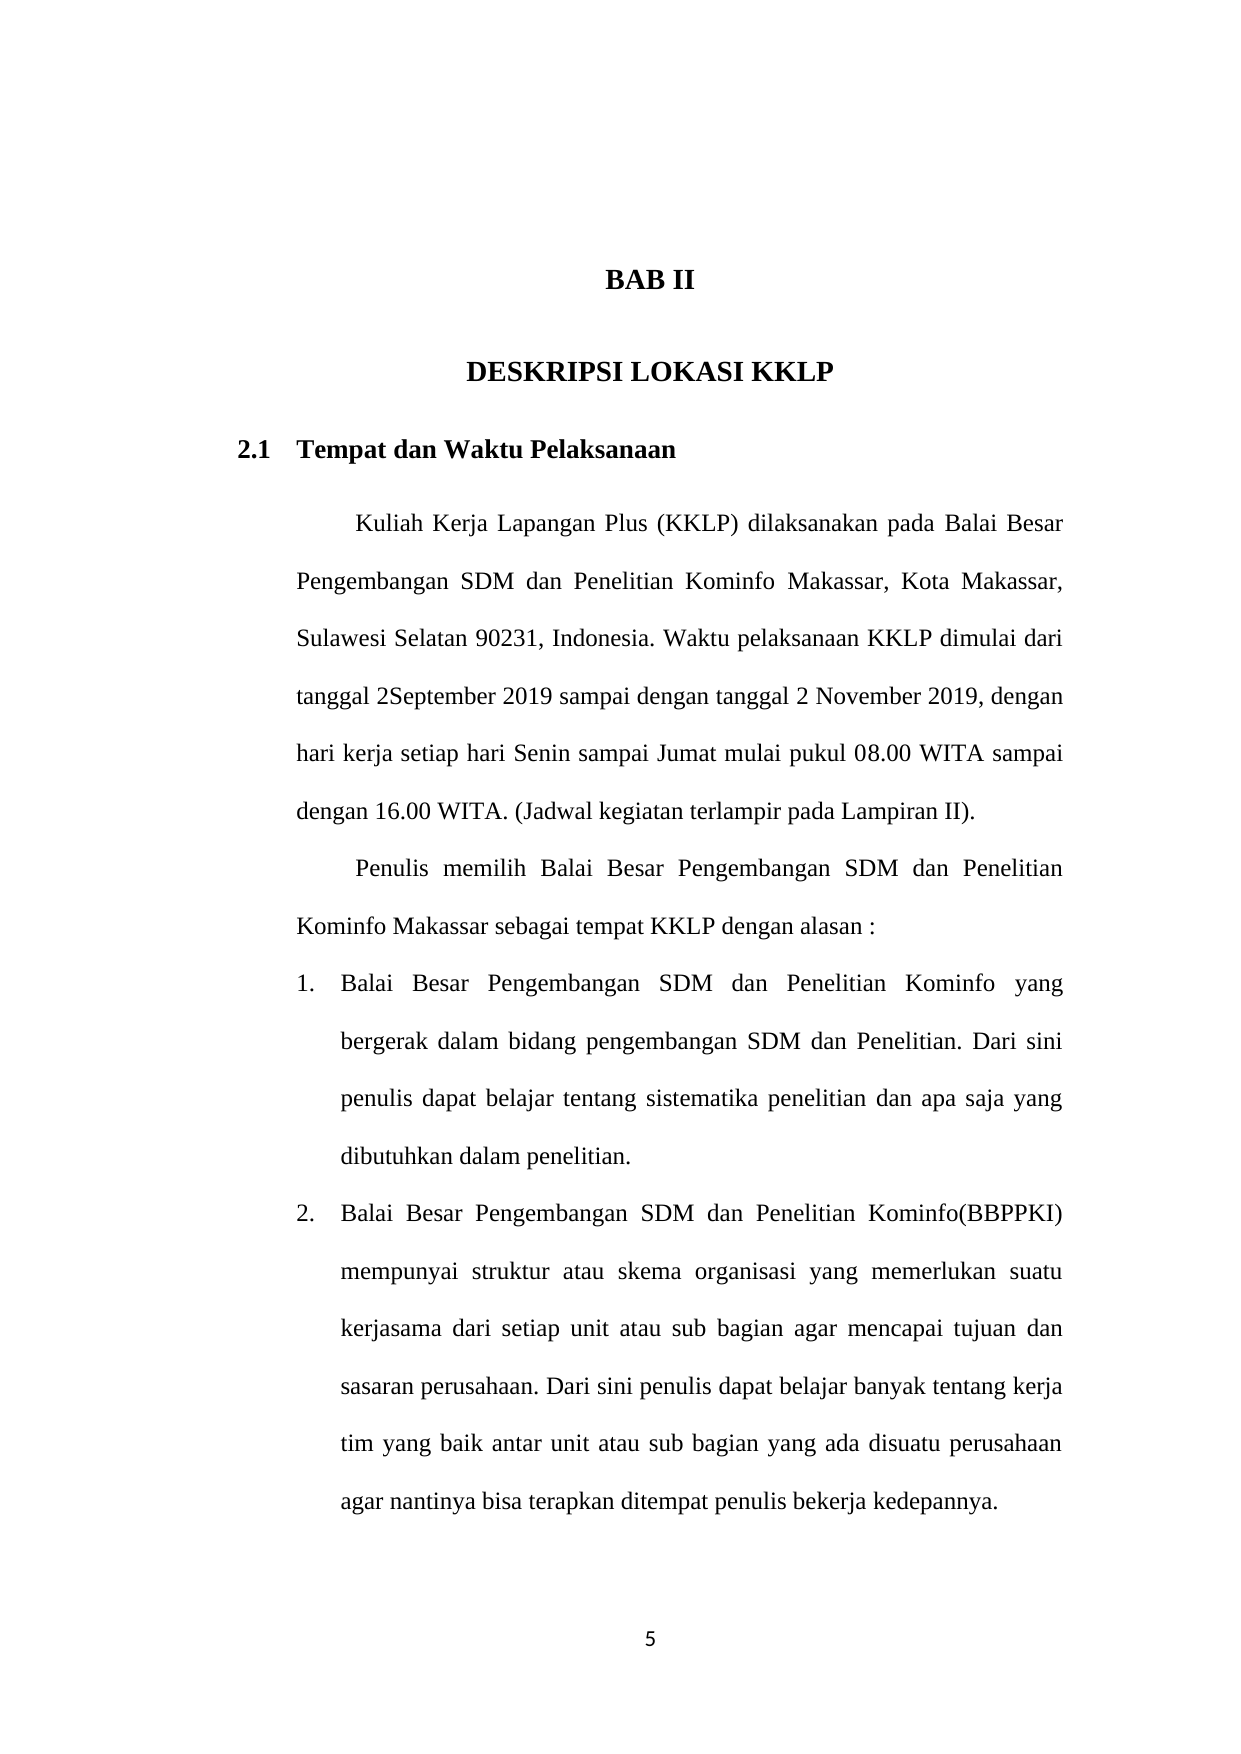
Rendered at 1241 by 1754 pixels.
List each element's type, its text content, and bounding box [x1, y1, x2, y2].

text Kuliah Kerja Lapangan Plus (KKLP) dilaksanakan pada Balai Besar Pengembangan SDM dan Penelitian Kominfo Makassar, Kota Makassar, Sulawesi Selatan 90231, Indonesia. Waktu pelaksanaan KKLP dimulai dari tanggal 2September 2019 sampai dengan tanggal 2 November 2019, dengan hari kerja setiap hari Senin sampai Jumat mulai pukul 08.00 WITA sampai dengan 16.00 WITA. (Jadwal kegiatan terlampir pada Lampiran II). [296, 508, 1063, 825]
list Balai Besar Pengembangan SDM dan Penelitian Kominfo yang bergerak dalam bidang pengembangan SDM dan Penelitian. Dari sini penulis dapat belajar tentang sistematika penelitian dan apa saja yang dibutuhkan dalam penelitian. [296, 968, 1063, 1170]
list Balai Besar Pengembangan SDM dan Penelitian Kominfo(BBPPKI) mempunyai struktur atau skema organisasi yang memerlukan suatu kerjasama dari setiap unit atau sub bagian agar mencapai tujuan dan sasaran perusahaan. Dari sini penulis dapat belajar banyak tentang kerja tim yang baik antar unit atau sub bagian yang ada disuatu perusahaan agar nantinya bisa terapkan ditempat penulis bekerja kedepannya. [296, 1198, 1063, 1515]
subtitle BAB II [237, 262, 1063, 296]
subtitle Tempat dan Waktu Pelaksanaan [237, 434, 1063, 465]
subtitle DESKRIPSI LOKASI KKLP [237, 354, 1063, 388]
text Penulis memilih Balai Besar Pengembangan SDM dan Penelitian Kominfo Makassar sebagai tempat KKLP dengan alasan : [296, 853, 1063, 940]
